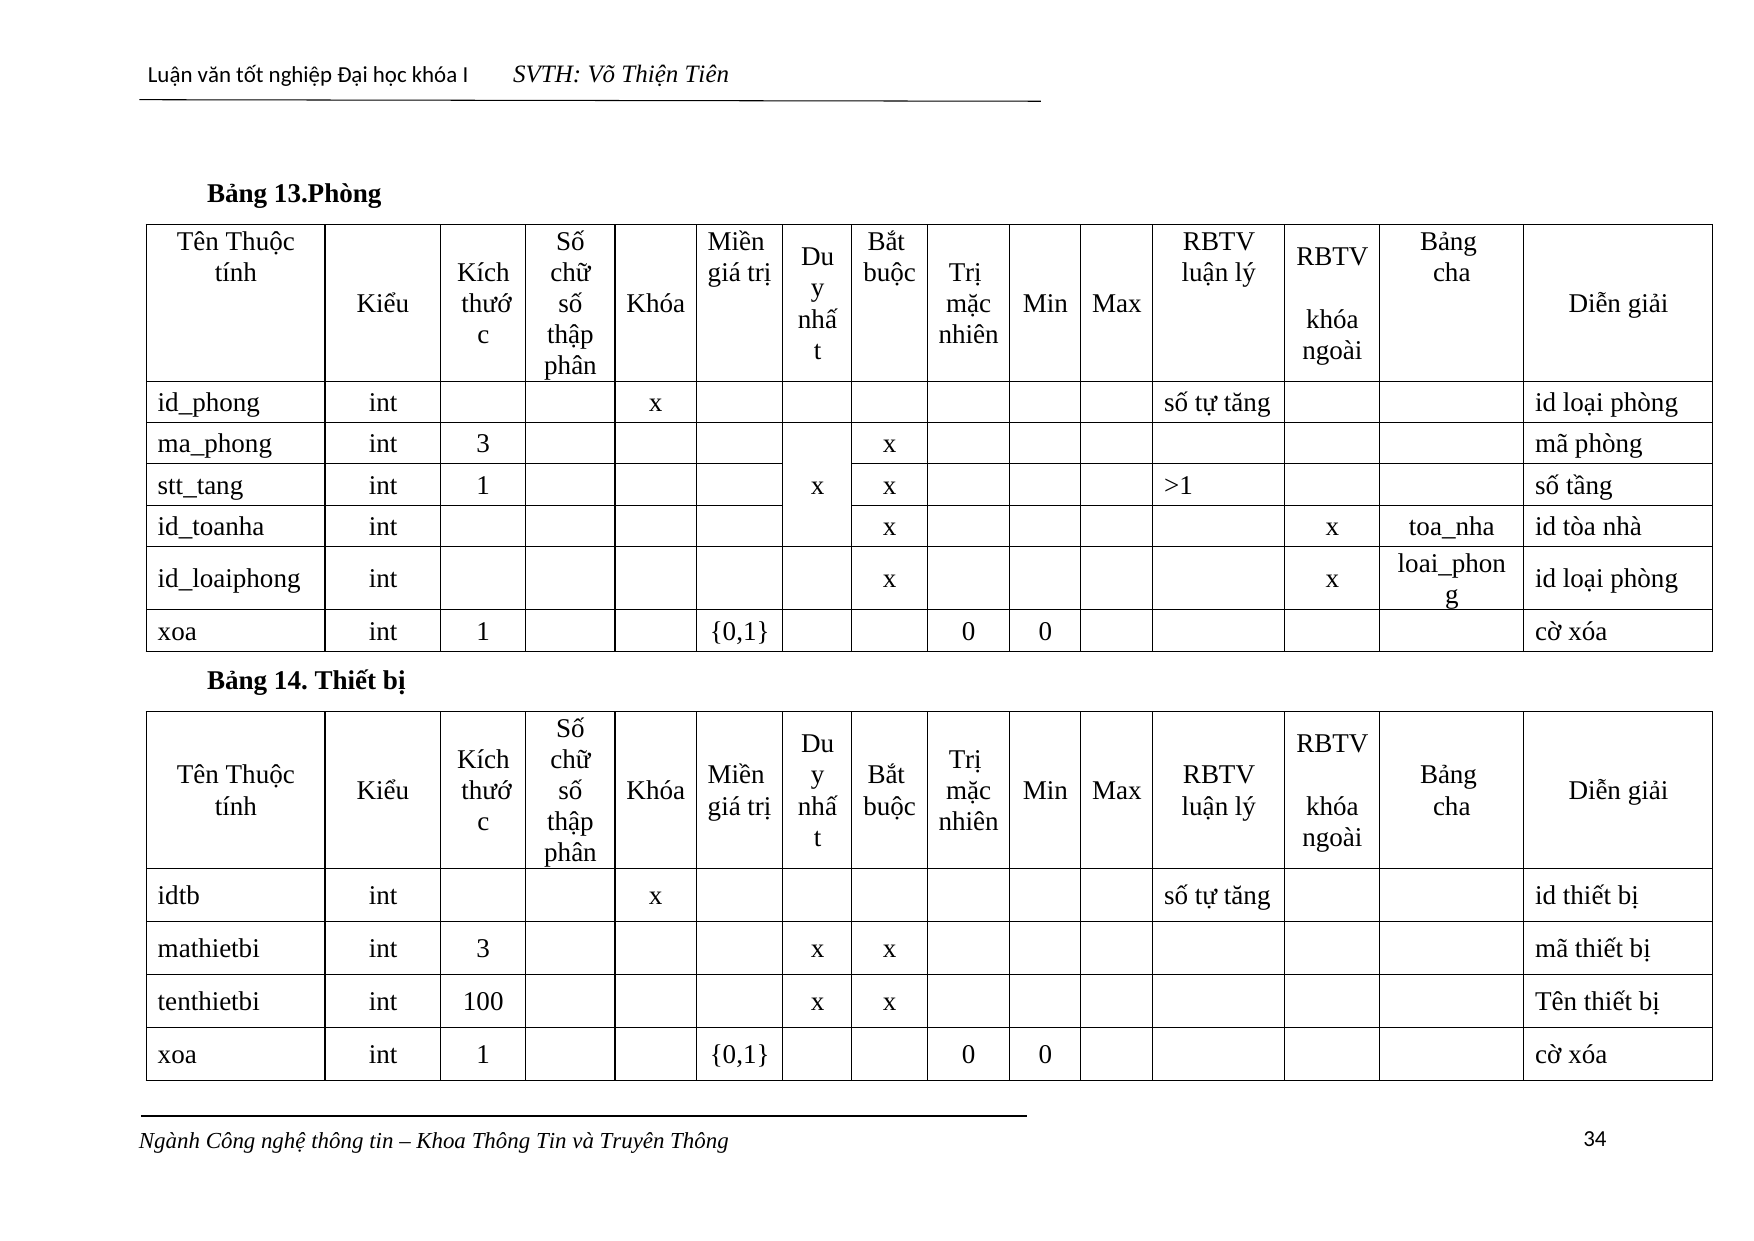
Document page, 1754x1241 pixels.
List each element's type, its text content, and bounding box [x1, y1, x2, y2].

table_cell [1081, 382, 1152, 422]
table_header Kiểu [326, 712, 440, 868]
table_cell [616, 464, 696, 505]
table_cell int [326, 464, 440, 505]
table_cell 3 [441, 922, 525, 974]
table_cell [697, 382, 782, 422]
table_cell x [852, 547, 927, 609]
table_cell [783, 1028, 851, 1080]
table_cell ma_phong [147, 423, 324, 463]
table_cell [1010, 423, 1080, 463]
table_cell [1081, 464, 1152, 505]
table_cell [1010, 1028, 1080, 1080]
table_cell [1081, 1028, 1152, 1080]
table_cell int [326, 423, 440, 463]
table_cell [526, 464, 614, 505]
table_header Trị mặc nhiên [928, 225, 1009, 381]
table_cell [1153, 506, 1284, 546]
table_cell [928, 922, 1009, 974]
table_cell [1010, 869, 1080, 921]
table_header Miền giá trị [697, 712, 782, 868]
table_cell [1010, 382, 1080, 422]
table_header RBTV khóa ngoài [1285, 225, 1379, 381]
table_cell 0 [928, 610, 1009, 651]
table_cell [1010, 464, 1080, 505]
table_cell >1 [1153, 464, 1284, 505]
table_cell [616, 922, 696, 974]
table_cell [441, 506, 525, 546]
table_cell 0 [1010, 610, 1080, 651]
table_header RBTV luận lý [1153, 712, 1284, 868]
table_cell id_toanha [147, 506, 324, 546]
table_cell [616, 547, 696, 609]
table_cell [928, 869, 1009, 921]
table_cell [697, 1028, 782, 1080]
table_cell xoa [147, 610, 324, 651]
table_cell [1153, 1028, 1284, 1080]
table_header Bắt buộc [852, 225, 927, 381]
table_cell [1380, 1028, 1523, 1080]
table_cell [616, 423, 696, 463]
table_cell int [326, 547, 440, 609]
table_cell x [783, 922, 851, 974]
table_cell int [326, 922, 440, 974]
table_cell int [326, 382, 440, 422]
table_cell [928, 423, 1009, 463]
table_cell [441, 869, 525, 921]
table_cell [616, 506, 696, 546]
table_cell [1380, 610, 1523, 651]
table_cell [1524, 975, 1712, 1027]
table_header Bảng cha [1380, 225, 1523, 381]
table_cell x [1285, 506, 1379, 546]
table_cell x [616, 382, 696, 422]
table_header Duy nhất [783, 225, 851, 381]
table_header Tên Thuộc tính [147, 712, 324, 868]
table_header Khóa [616, 712, 696, 868]
table_cell [697, 922, 782, 974]
table_cell loai_phong [1380, 547, 1523, 609]
table_header Bảng cha [1380, 712, 1523, 868]
table_cell x [852, 506, 927, 546]
table_cell [1153, 423, 1284, 463]
table_cell idtb [147, 869, 324, 921]
table_cell 3 [441, 423, 525, 463]
table_cell [1380, 382, 1523, 422]
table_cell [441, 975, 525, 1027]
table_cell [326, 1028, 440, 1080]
table_cell [526, 423, 614, 463]
table_header Số chữ số thập phân [526, 225, 614, 381]
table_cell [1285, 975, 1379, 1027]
table_cell [928, 506, 1009, 546]
table_cell [852, 869, 927, 921]
table_cell x [1285, 547, 1379, 609]
table_cell [526, 922, 614, 974]
table_cell 1 [441, 610, 525, 651]
table_cell [928, 547, 1009, 609]
table_cell cờ xóa [1524, 610, 1712, 651]
table_cell số tự tăng [1153, 382, 1284, 422]
table_header Kích thước [441, 225, 525, 381]
table_header Max [1081, 225, 1152, 381]
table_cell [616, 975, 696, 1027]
table_cell [852, 610, 927, 651]
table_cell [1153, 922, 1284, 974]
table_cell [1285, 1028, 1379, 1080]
table_header Diễn giải [1524, 712, 1712, 868]
table_cell [783, 547, 851, 609]
table_cell [1380, 869, 1523, 921]
table_cell [1010, 506, 1080, 546]
table_cell [1380, 423, 1523, 463]
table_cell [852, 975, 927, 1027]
table_cell mathietbi [147, 922, 324, 974]
table_cell {0,1} [697, 610, 782, 651]
table_cell [1285, 464, 1379, 505]
table_cell int [326, 610, 440, 651]
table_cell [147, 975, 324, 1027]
table_cell id tòa nhà [1524, 506, 1712, 546]
table_cell [928, 382, 1009, 422]
table_header Trị mặc nhiên [928, 712, 1009, 868]
table_cell [697, 547, 782, 609]
table_cell [1285, 382, 1379, 422]
table_cell số tự tăng [1153, 869, 1284, 921]
table_cell [1285, 610, 1379, 651]
table_header Kích thước [441, 712, 525, 868]
table_cell int [326, 506, 440, 546]
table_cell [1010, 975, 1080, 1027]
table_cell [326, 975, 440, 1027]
table_cell [616, 610, 696, 651]
table_header RBTV luận lý [1153, 225, 1284, 381]
table_cell [783, 869, 851, 921]
table_cell x [783, 423, 851, 546]
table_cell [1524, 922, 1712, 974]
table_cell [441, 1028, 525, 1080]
text Bảng 14. Thiết bị [148, 664, 1606, 695]
table_header Min [1010, 712, 1080, 868]
table_header Số chữ số thập phân [526, 712, 614, 868]
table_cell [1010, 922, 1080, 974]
table_header Diễn giải [1524, 225, 1712, 381]
table_cell id loại phòng [1524, 382, 1712, 422]
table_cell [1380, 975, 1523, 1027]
table_header Kiểu [326, 225, 440, 381]
table_cell [1081, 506, 1152, 546]
table_cell [526, 610, 614, 651]
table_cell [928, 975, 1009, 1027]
table_cell [697, 464, 782, 505]
table_header Max [1081, 712, 1152, 868]
table_header Bắt buộc [852, 712, 927, 868]
table_cell [1153, 610, 1284, 651]
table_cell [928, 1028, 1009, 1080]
table_cell id thiết bị [1524, 869, 1712, 921]
table_cell [441, 382, 525, 422]
table_cell [1081, 869, 1152, 921]
table_cell toa_nha [1380, 506, 1523, 546]
table_cell [526, 382, 614, 422]
table_cell [697, 869, 782, 921]
table_header Miền giá trị [697, 225, 782, 381]
table_cell [1081, 547, 1152, 609]
table_cell id loại phòng [1524, 547, 1712, 609]
table_cell [697, 506, 782, 546]
table_cell [928, 464, 1009, 505]
table_cell 1 [441, 464, 525, 505]
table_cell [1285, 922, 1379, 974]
table_cell [697, 423, 782, 463]
table_cell [1153, 547, 1284, 609]
table_cell x [852, 423, 927, 463]
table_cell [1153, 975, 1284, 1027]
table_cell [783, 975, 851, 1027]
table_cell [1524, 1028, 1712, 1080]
table_cell id_loaiphong [147, 547, 324, 609]
table_cell [1380, 464, 1523, 505]
table_cell [1081, 610, 1152, 651]
table_header RBTV khóa ngoài [1285, 712, 1379, 868]
table_cell [526, 547, 614, 609]
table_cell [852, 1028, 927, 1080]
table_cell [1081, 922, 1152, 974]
table_cell int [326, 869, 440, 921]
table_header Duy nhất [783, 712, 851, 868]
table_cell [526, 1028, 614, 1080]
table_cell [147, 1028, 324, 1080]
text Bảng 13.Phòng [148, 177, 1606, 208]
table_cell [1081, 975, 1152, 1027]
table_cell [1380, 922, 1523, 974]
table_cell [441, 547, 525, 609]
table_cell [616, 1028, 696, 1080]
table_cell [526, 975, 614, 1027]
table_cell x [852, 922, 927, 974]
table_cell [1081, 423, 1152, 463]
table_header Min [1010, 225, 1080, 381]
table_cell [1285, 869, 1379, 921]
table_cell stt_tang [147, 464, 324, 505]
table_cell số tầng [1524, 464, 1712, 505]
table_cell [526, 869, 614, 921]
table_cell x [616, 869, 696, 921]
table_cell x [852, 464, 927, 505]
table_cell [783, 382, 851, 422]
table_header Tên Thuộc tính [147, 225, 324, 381]
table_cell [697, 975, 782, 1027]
table_cell [783, 610, 851, 651]
table_cell [526, 506, 614, 546]
table_cell [1010, 547, 1080, 609]
table_cell [852, 382, 927, 422]
table_header Khóa [616, 225, 696, 381]
table_cell mã phòng [1524, 423, 1712, 463]
table_cell [1285, 423, 1379, 463]
table_cell id_phong [147, 382, 324, 422]
